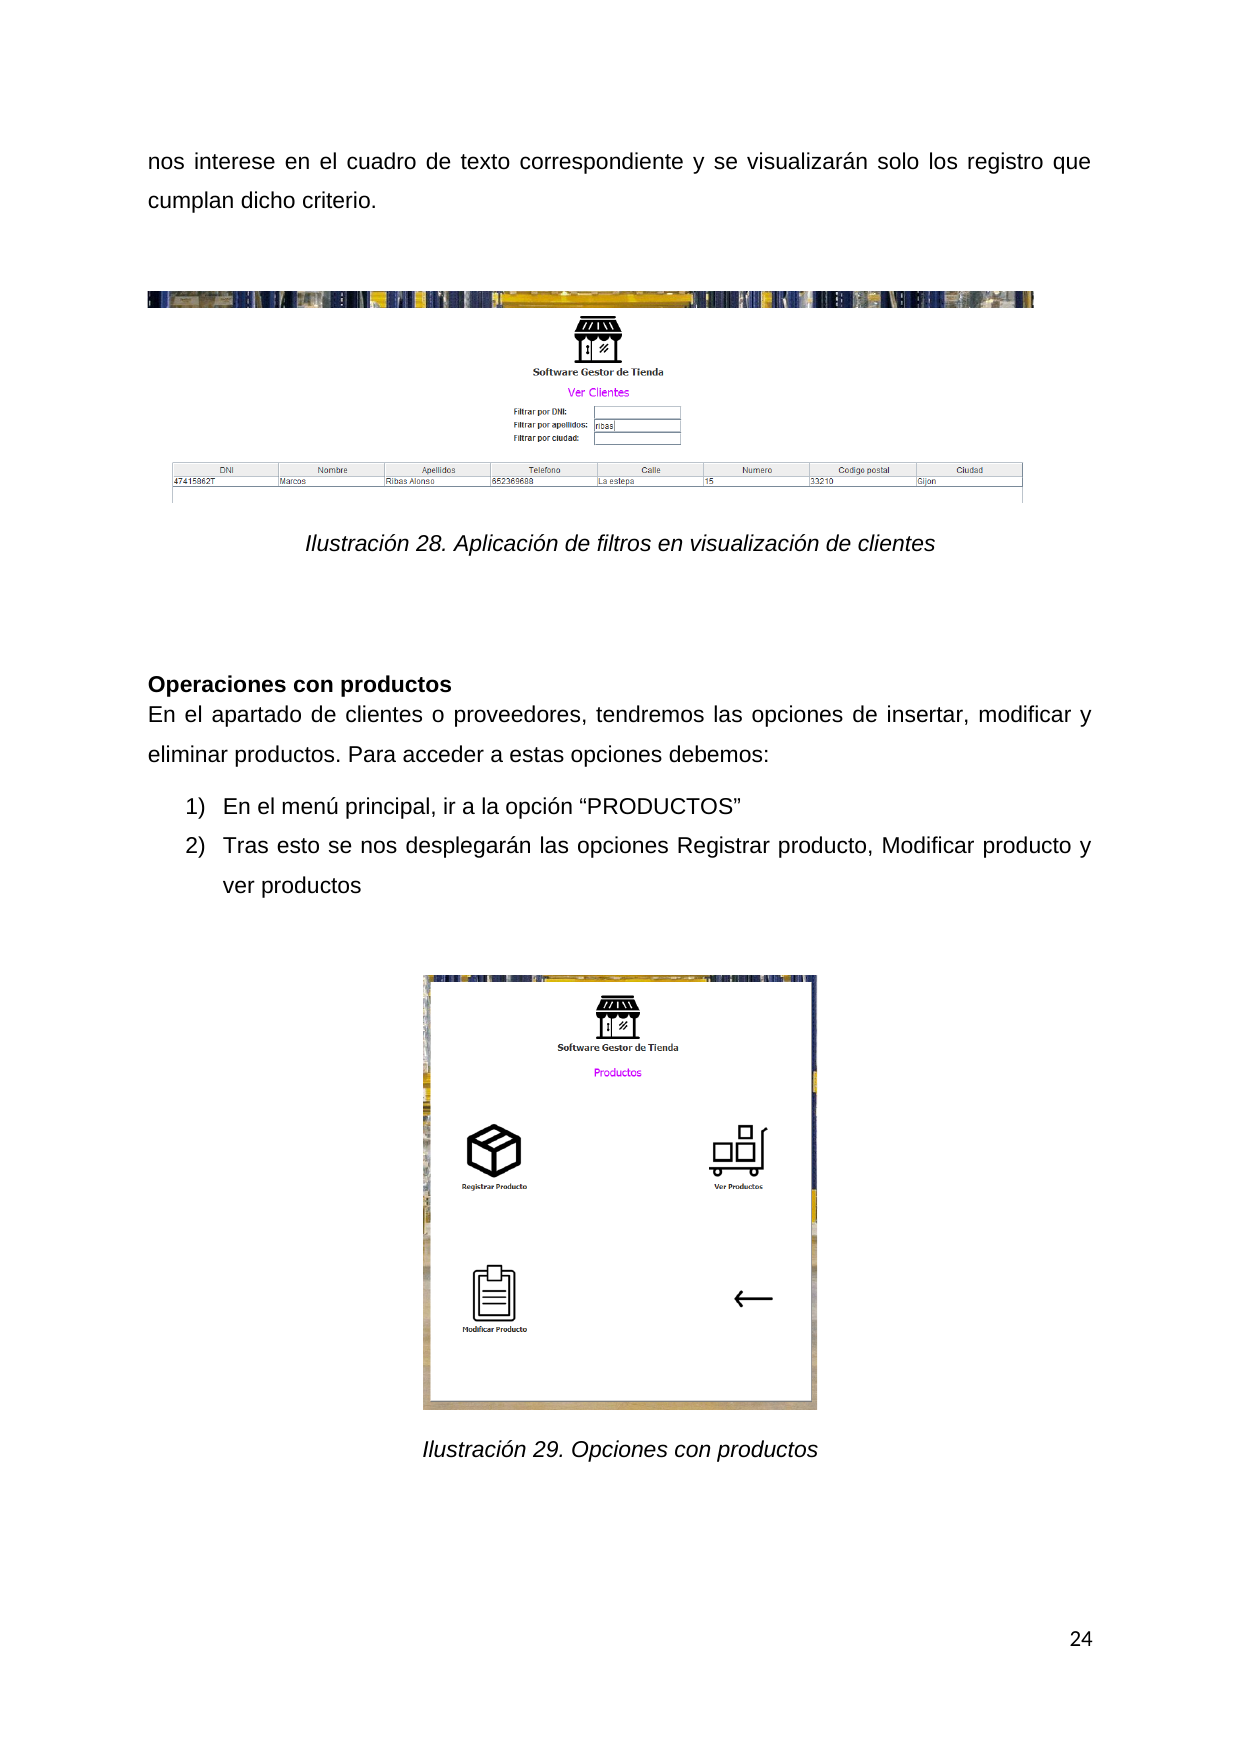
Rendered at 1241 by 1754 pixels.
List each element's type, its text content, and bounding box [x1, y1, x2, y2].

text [148, 148, 1092, 213]
text Ilustración 28. Aplicación de filtros en visualización de clientes [148, 529, 1092, 556]
text En el apartado de clientes o proveedores, tendremos las opciones de insertar, modificar y eliminar productos. Para acceder a estas opciones debemos: [148, 701, 1092, 767]
picture [147, 291, 1034, 503]
list En el menú principal, ir a la opción “PRODUCTOS” [185, 793, 1092, 819]
text Ilustración 29. Opciones con productos [148, 1436, 1092, 1463]
subtitle Operaciones con productos [148, 671, 1092, 697]
picture [423, 975, 818, 1410]
list Tras esto se nos desplegarán las opciones Registrar producto, Modificar producto y ver productos [185, 832, 1092, 898]
